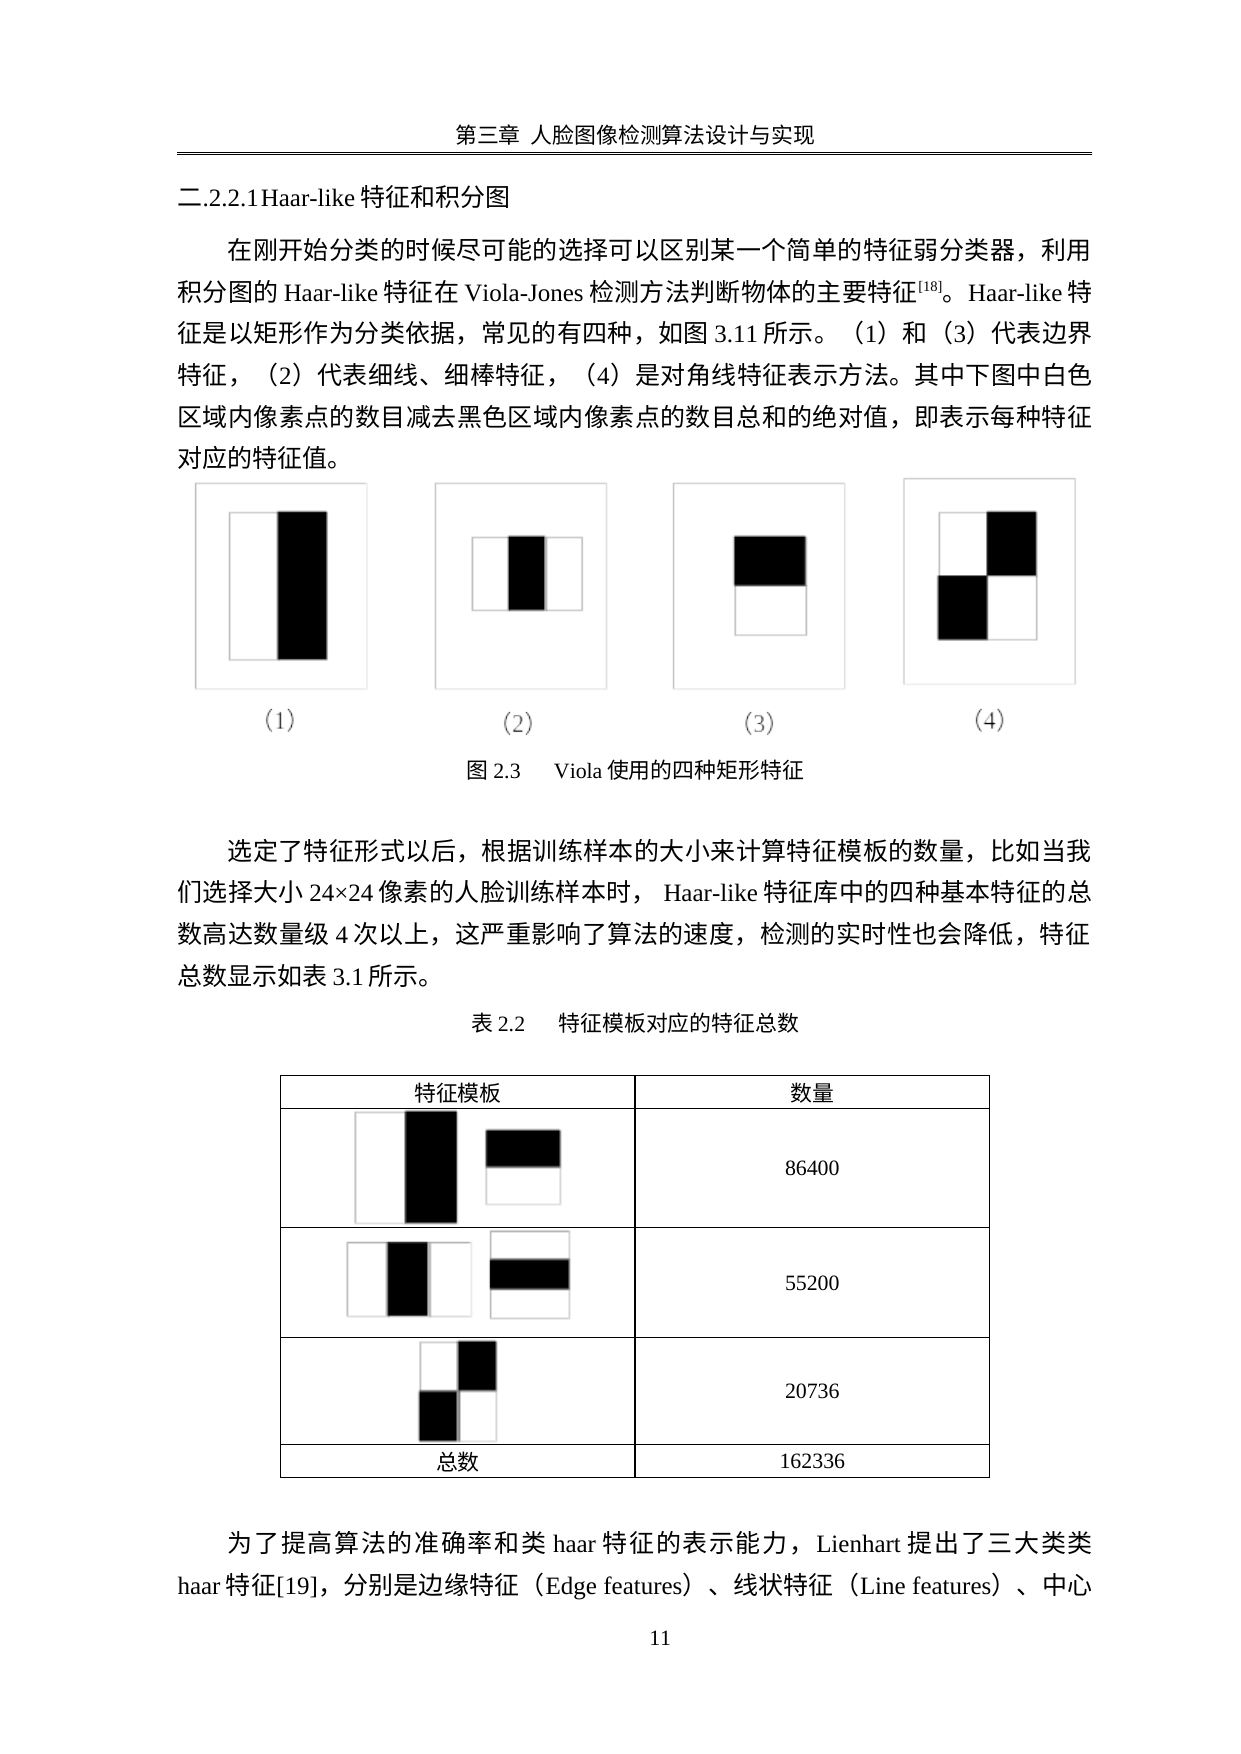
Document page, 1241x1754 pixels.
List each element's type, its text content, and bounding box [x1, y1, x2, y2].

table_cell [281, 1228, 634, 1337]
table_header 特征模板 [281, 1076, 634, 1108]
table_cell 总数 [281, 1445, 634, 1477]
text 为了提高算法的准确率和类haar特征的表示能力，Lienhart提出了三大类类haar特征[19]，分别是边缘特征（Edge features）、线状特征（Line features）、中心环绕特征（Center-surround features）。 [177, 1519, 1092, 1603]
subtitle Haar-like特征和积分图 [177, 177, 1092, 213]
text Viola使用的四种矩形特征 [177, 753, 1092, 785]
table_cell 86400 [636, 1109, 989, 1227]
text 选定了特征形式以后，根据训练样本的大小来计算特征模板的数量，比如当我们选择大小24×24像素的人脸训练样本时， Haar-like特征库中的四种基本特征的总数高达数量级4次以上，这严重影响了算法的速度，检测的实时性也会降低，特征总数显示如表3.1所示。 [177, 827, 1092, 993]
table_cell 55200 [636, 1228, 989, 1337]
text 在刚开始分类的时候尽可能的选择可以区别某一个简单的特征弱分类器，利用积分图的Haar-like特征在Viola-Jones检测方法判断物体的主要特征[18]。Haar-like特征是以矩形作为分类依据，常见的有四种，如图3.11所示。（1）和（3）代表边界特征，（2）代表细线、细棒特征，（4）是对角线特征表示方法。其中下图中白色区域内像素点的数目减去黑色区域内像素点的数目总和的绝对值，即表示每种特征对应的特征值。 [177, 226, 1092, 476]
table_header 数量 [636, 1076, 989, 1108]
table_cell [281, 1109, 634, 1227]
table_cell 162336 [636, 1445, 989, 1477]
text 特征模板对应的特征总数 [177, 1006, 1092, 1037]
table_cell 20736 [636, 1338, 989, 1444]
table_cell [281, 1338, 634, 1444]
